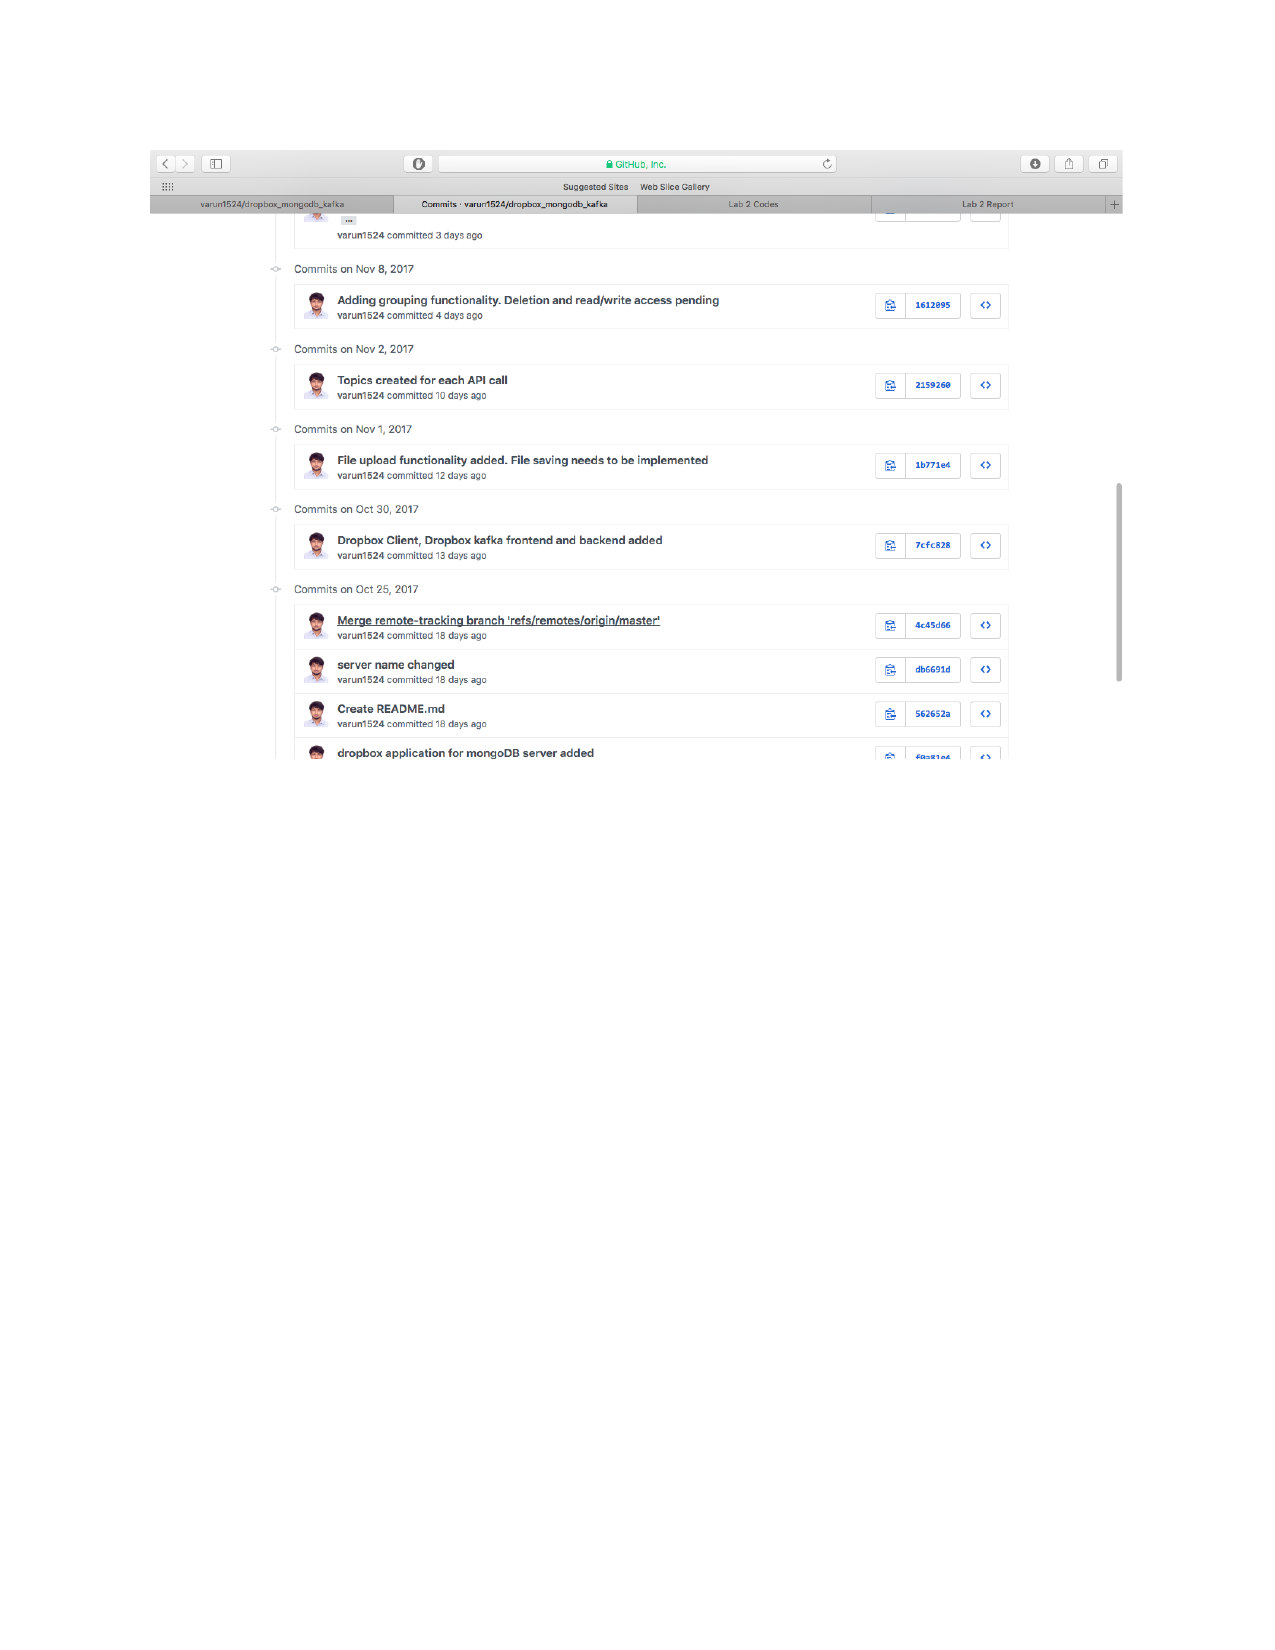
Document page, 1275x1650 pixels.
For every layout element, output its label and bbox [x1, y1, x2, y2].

picture [150, 150, 1123, 759]
